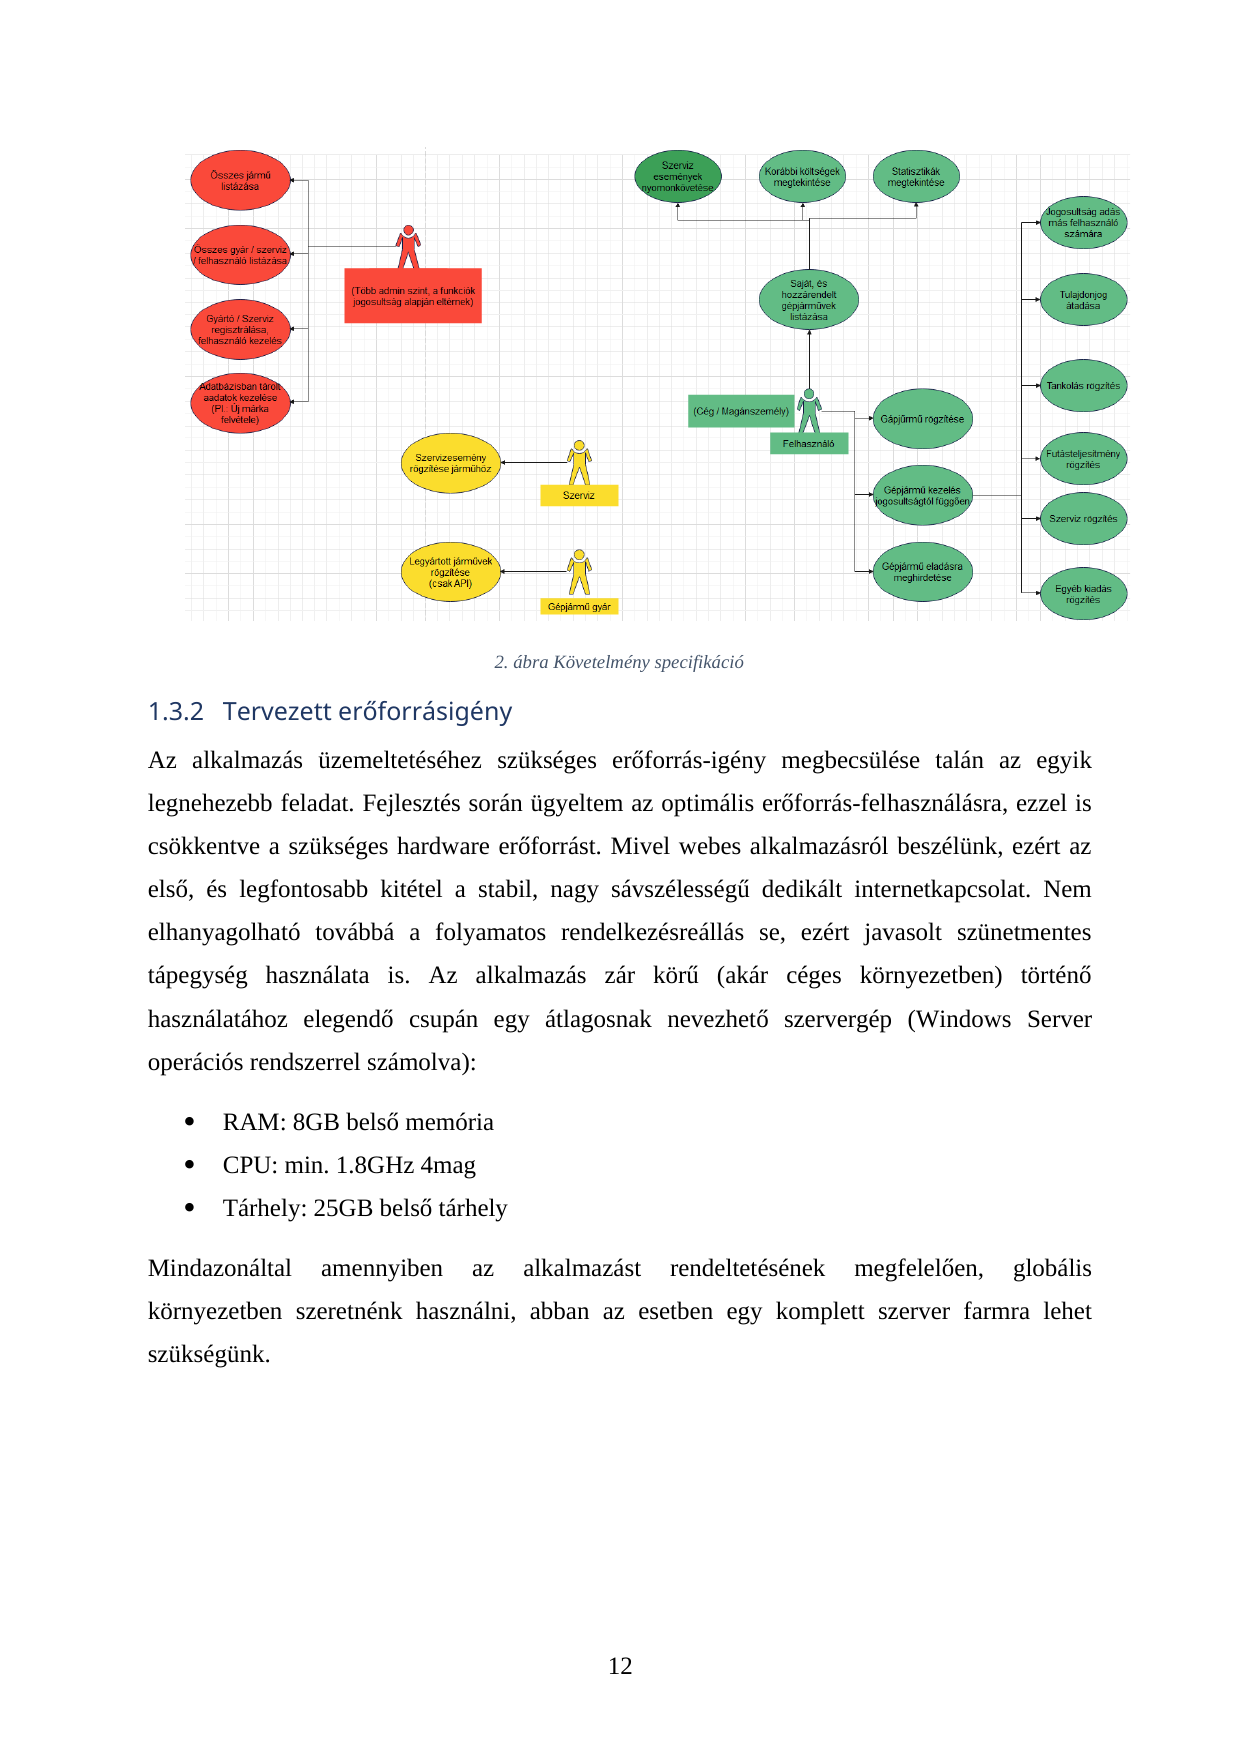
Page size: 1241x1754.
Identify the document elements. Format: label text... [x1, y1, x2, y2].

list CPU: min. 1.8GHz 4mag [185, 1150, 1093, 1178]
text 2. ábra Követelmény specifikáció [148, 651, 1093, 673]
subtitle Tervezett erőforrásigény [148, 694, 1093, 728]
list RAM: 8GB belső memória [185, 1107, 1093, 1135]
list Tárhely: 25GB belső tárhely [185, 1193, 1093, 1222]
picture [185, 147, 1130, 621]
text Az alkalmazás üzemeltetéséhez szükséges erőforrás-igény megbecsülése talán az egyik legnehezebb feladat. Fejlesztés során ügyeltem az optimális erőforrás-felhasználásra, ezzel is csökkentve a szükséges hardware erőforrást. Mivel webes alkalmazásról beszélünk, ezért az első, és legfontosabb kitétel a stabil, nagy sávszélességű dedikált internetkapcsolat. Nem elhanyagolható továbbá a folyamatos rendelkezésreállás se, ezért javasolt szünetmentes tápegység használata is. Az alkalmazás zár körű (akár céges környezetben) történő használatához elegendő csupán egy átlagosnak nevezhető szervergép (Windows Server operációs rendszerrel számolva): [148, 745, 1093, 1076]
text Mindazonáltal amennyiben az alkalmazást rendeltetésének megfelelően, globális környezetben szeretnénk használni, abban az esetben egy komplett szerver farmra lehet szükségünk. [148, 1253, 1093, 1368]
